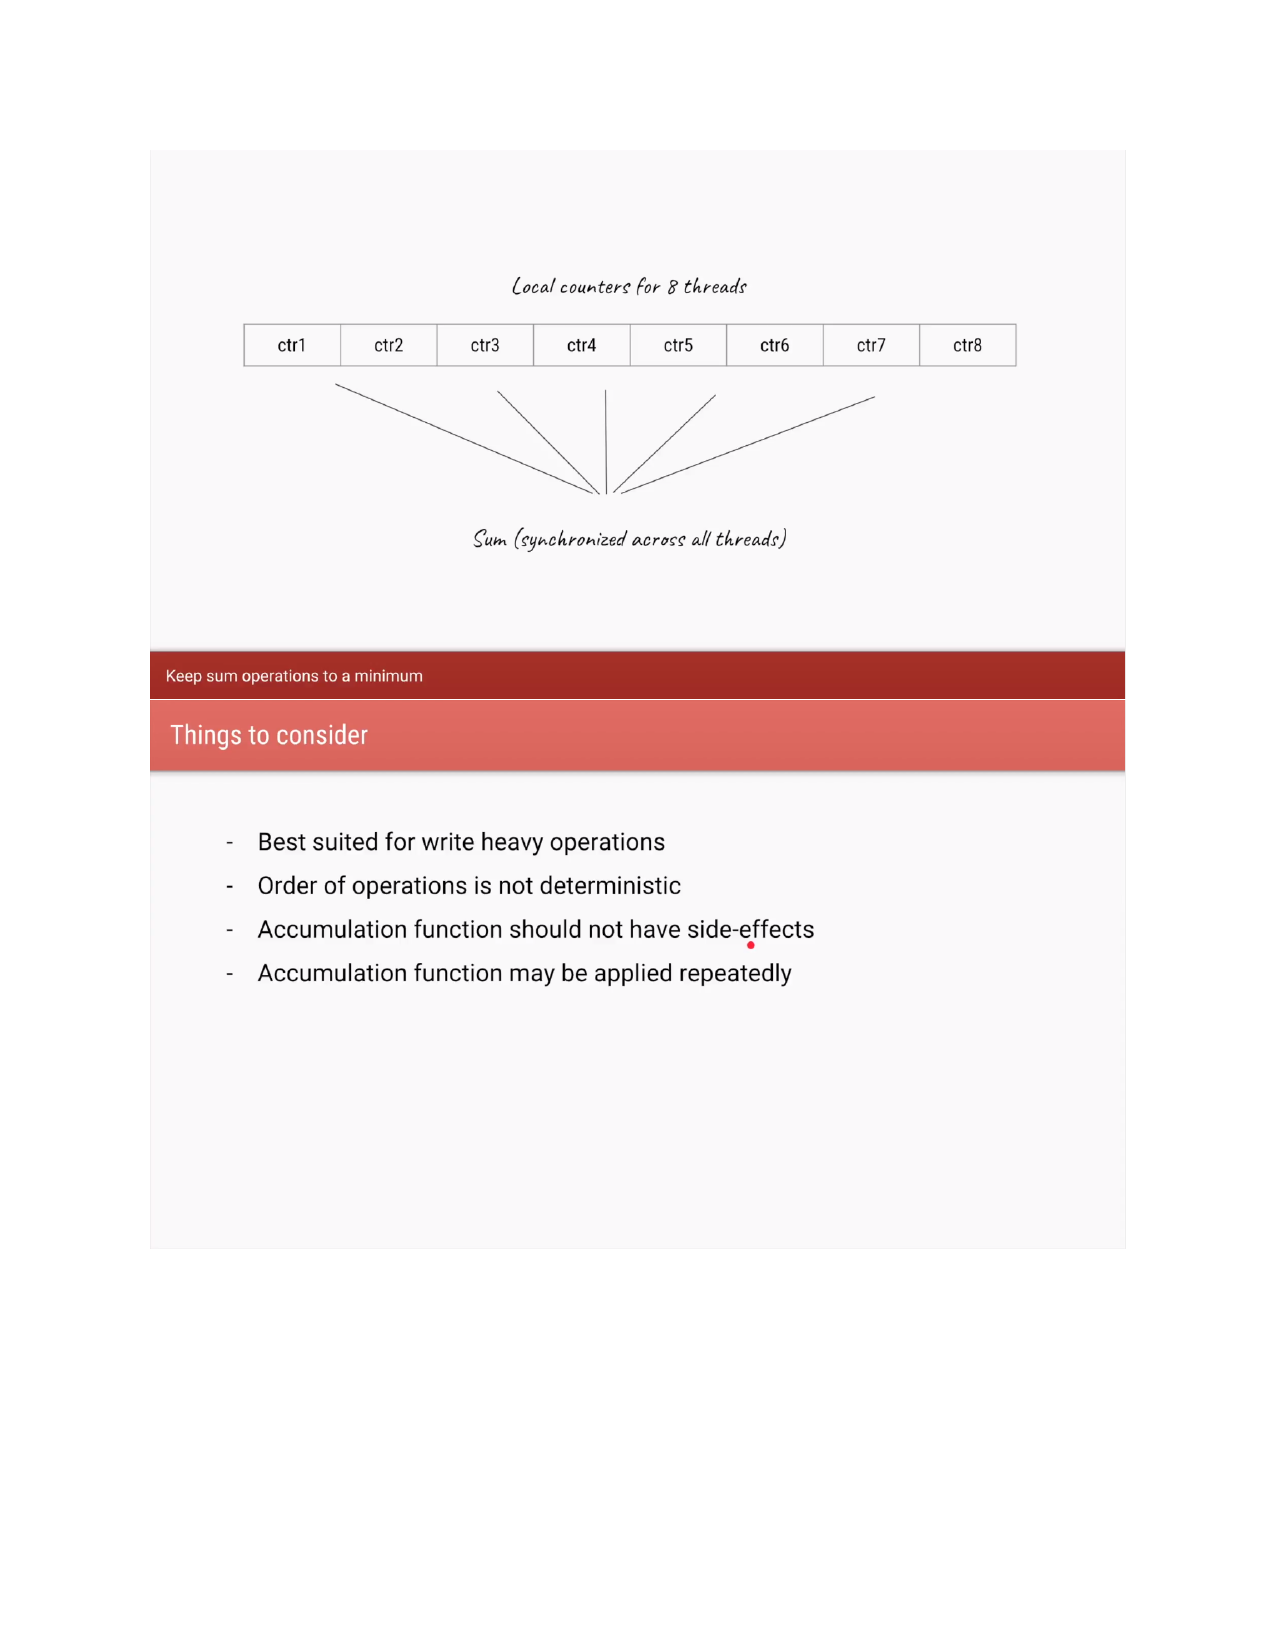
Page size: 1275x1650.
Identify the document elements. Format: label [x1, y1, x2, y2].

picture [150, 150, 1125, 699]
picture [150, 700, 1125, 1249]
